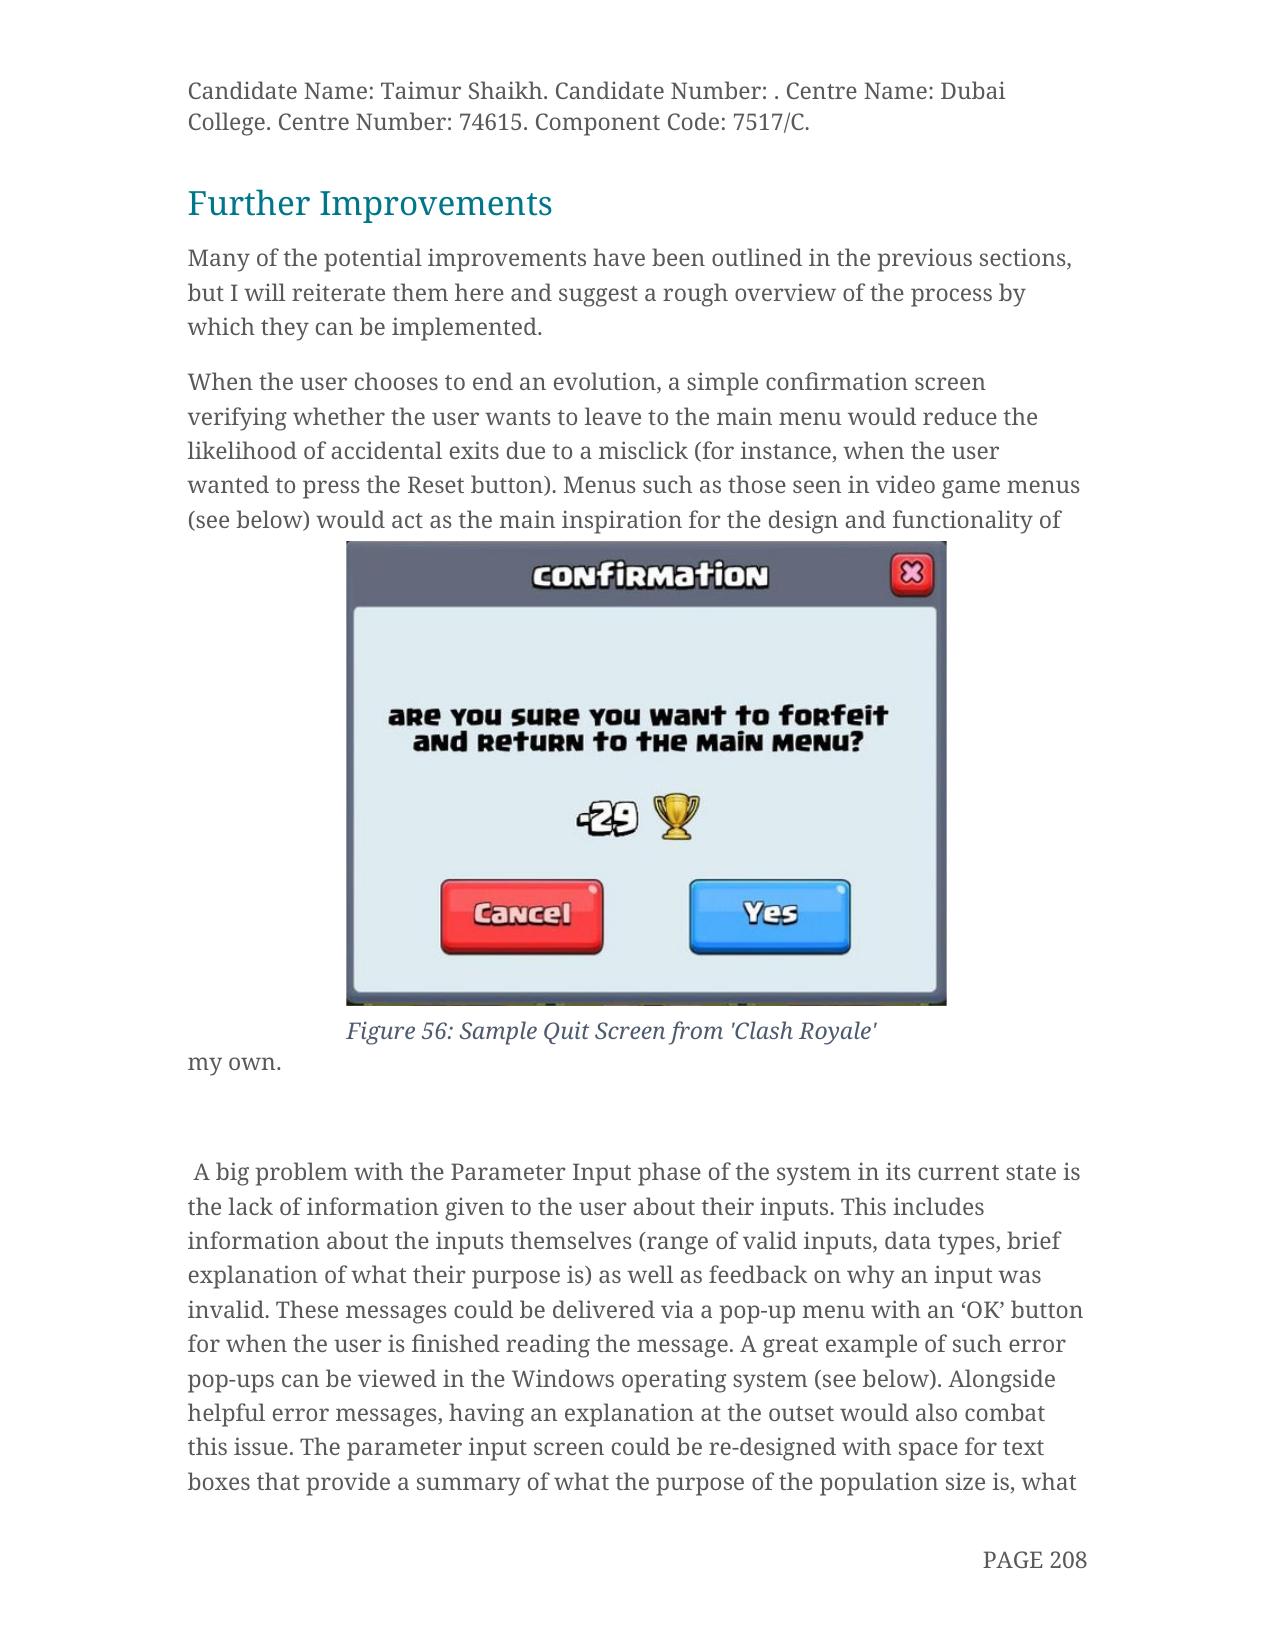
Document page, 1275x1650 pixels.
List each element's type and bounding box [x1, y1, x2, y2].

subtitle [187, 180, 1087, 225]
picture [346, 541, 947, 1006]
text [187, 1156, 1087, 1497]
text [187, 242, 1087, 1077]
